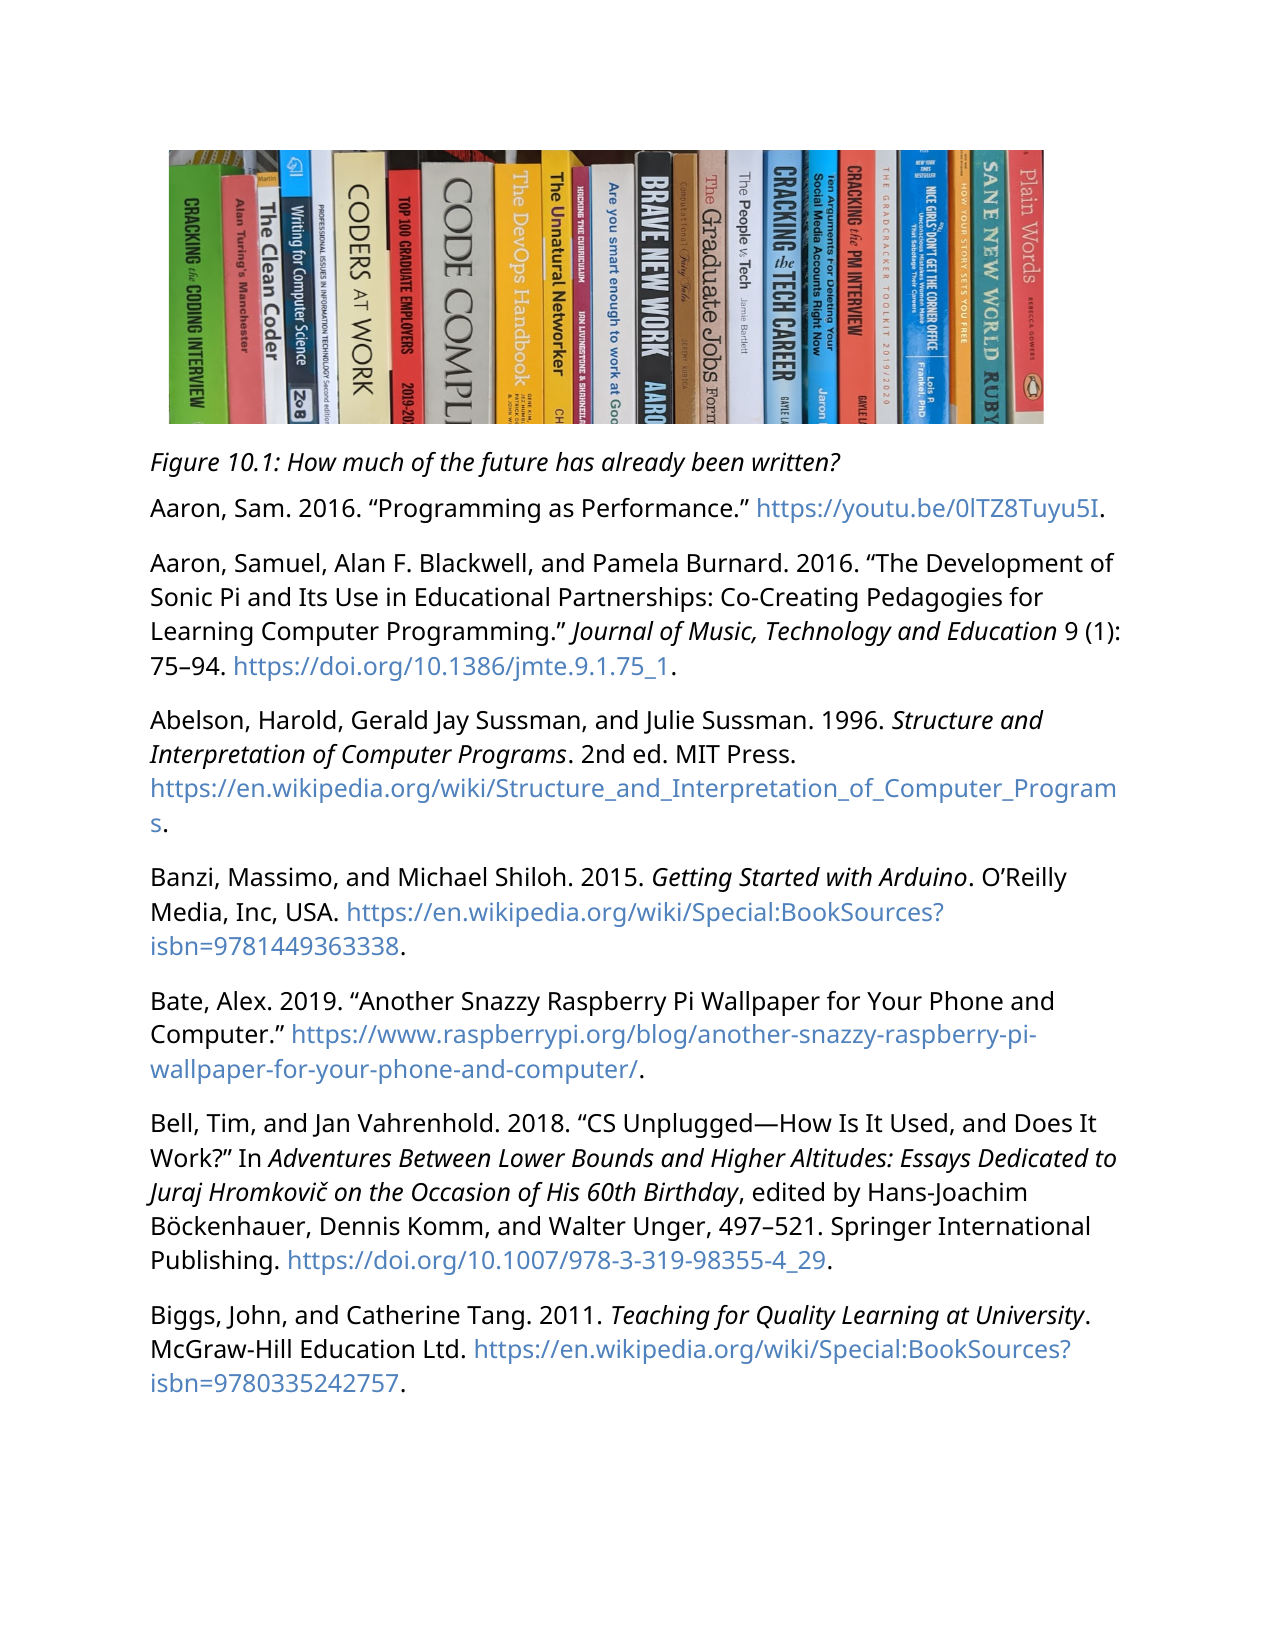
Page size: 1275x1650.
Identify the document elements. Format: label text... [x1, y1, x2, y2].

text Aaron, Samuel, Alan F. Blackwell, and Pamela Burnard. 2016. “The Development of Sonic Pi and Its Use in Educational Partnerships: Co-Creating Pedagogies for Learning Computer Programming.” Journal of Music, Technology and Education 9 (1): 75–94. https://doi.org/10.1386/jmte.9.1.75_1. [150, 546, 1125, 682]
text Bate, Alex. 2019. “Another Snazzy Raspberry Pi Wallpaper for Your Phone and Computer.” https://www.raspberrypi.org/blog/another-snazzy-raspberry-pi-wallpaper-for-your-phone-and-computer/. [150, 983, 1125, 1085]
text Abelson, Harold, Gerald Jay Sussman, and Julie Sussman. 1996. Structure and Interpretation of Computer Programs. 2nd ed. MIT Press. https://en.wikipedia.org/wiki/Structure_and_Interpretation_of_Computer_Programs. [150, 703, 1125, 839]
picture [168, 150, 1044, 424]
text Bell, Tim, and Jan Vahrenhold. 2018. “CS Unplugged—How Is It Used, and Does It Work?” In Adventures Between Lower Bounds and Higher Altitudes: Essays Dedicated to Juraj Hromkovič on the Occasion of His 60th Birthday, edited by Hans-Joachim Böckenhauer, Dennis Komm, and Walter Unger, 497–521. Springer International Publishing. https://doi.org/10.1007/978-3-319-98355-4_29. [150, 1106, 1125, 1276]
text Aaron, Sam. 2016. “Programming as Performance.” https://youtu.be/0lTZ8Tuyu5I. [150, 491, 1125, 525]
text Biggs, John, and Catherine Tang. 2011. Teaching for Quality Learning at University. McGraw-Hill Education Ltd. https://en.wikipedia.org/wiki/Special:BookSources?isbn=9780335242757. [150, 1297, 1125, 1399]
text Banzi, Massimo, and Michael Shiloh. 2015. Getting Started with Arduino. O’Reilly Media, Inc, USA. https://en.wikipedia.org/wiki/Special:BookSources?isbn=9781449363338. [150, 860, 1125, 962]
text Figure 10.1: How much of the future has already been written? [150, 444, 1125, 478]
